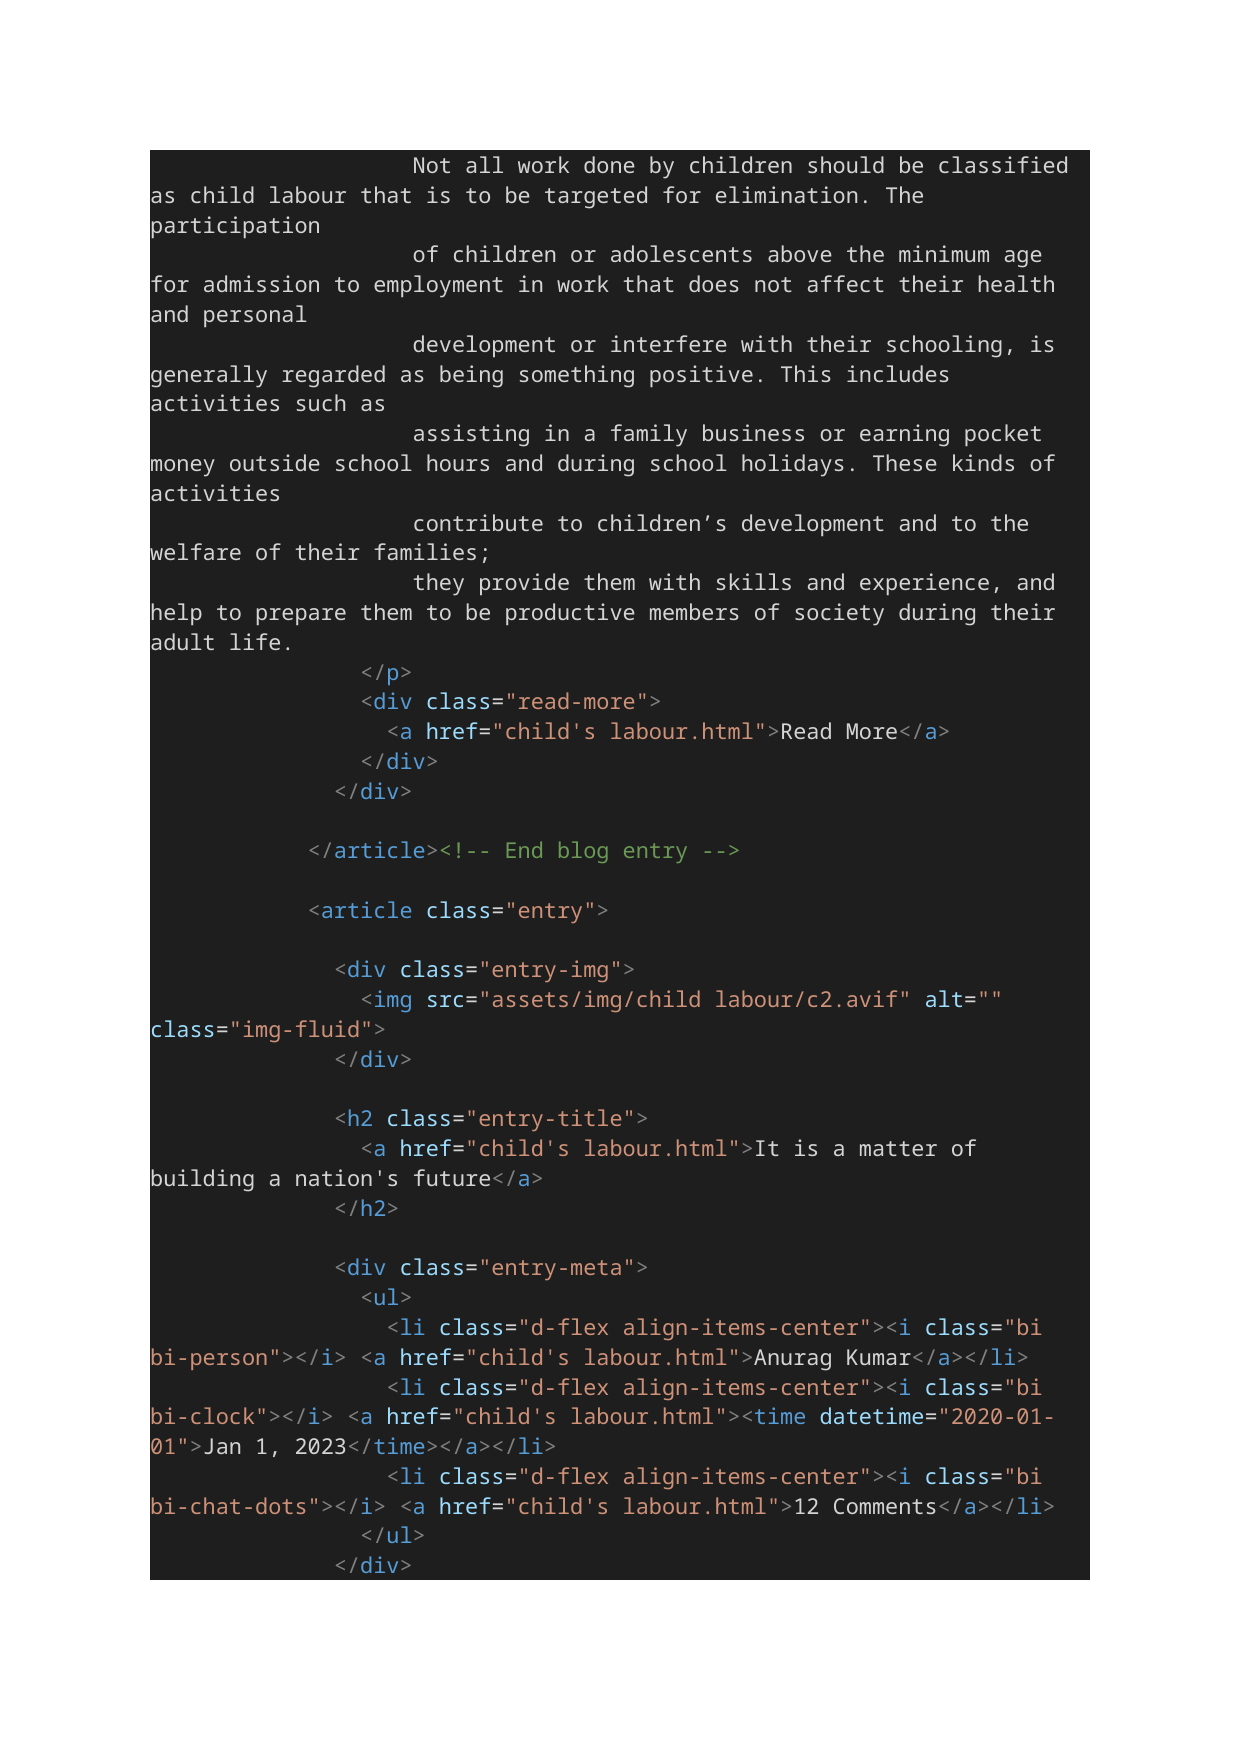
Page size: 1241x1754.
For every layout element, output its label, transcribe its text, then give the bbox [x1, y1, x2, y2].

text </ul> [150, 1520, 1090, 1550]
text </div> [150, 1044, 1090, 1073]
text Not all work done by children should be classified as child labour that is to be targeted for elimination. The participation [150, 150, 1090, 239]
text <a href="child's labour.html">Read More</a> [150, 716, 1090, 746]
text <a href="child's labour.html">It is a matter of building a nation's future</a> [150, 1133, 1090, 1193]
text <ul> [150, 1282, 1090, 1312]
text <article class="entry"> [150, 895, 1090, 924]
text <img src="assets/img/child labour/c2.avif" alt="" class="img-fluid"> [150, 984, 1090, 1044]
text <li class="d-flex align-items-center"><i class="bi bi-clock"></i> <a href="child's labour.html"><time datetime="2020-01-01">Jan 1, 2023</time></a></li> [150, 1371, 1090, 1461]
text contribute to children’s development and to the welfare of their families; [150, 507, 1090, 567]
text development or interfere with their schooling, is generally regarded as being something positive. This includes activities such as [150, 329, 1090, 418]
text <h2 class="entry-title"> [150, 1103, 1090, 1133]
text </p> [150, 656, 1090, 686]
text </h2> [150, 1193, 1090, 1222]
text </div> [150, 776, 1090, 805]
text <div class="read-more"> [150, 686, 1090, 716]
text <div class="entry-meta"> [150, 1252, 1090, 1282]
text </div> [150, 1550, 1090, 1580]
text </article><!-- End blog entry --> [150, 835, 1090, 865]
text <div class="entry-img"> [150, 954, 1090, 984]
text they provide them with skills and experience, and help to prepare them to be productive members of society during their adult life. [150, 567, 1090, 656]
text assisting in a family business or earning pocket money outside school hours and during school holidays. These kinds of activities [150, 418, 1090, 507]
text </div> [150, 746, 1090, 776]
text <li class="d-flex align-items-center"><i class="bi bi-chat-dots"></i> <a href="child's labour.html">12 Comments</a></li> [150, 1461, 1090, 1520]
text of children or adolescents above the minimum age for admission to employment in work that does not affect their health and personal [150, 239, 1090, 329]
text <li class="d-flex align-items-center"><i class="bi bi-person"></i> <a href="child's labour.html">Anurag Kumar</a></li> [150, 1312, 1090, 1371]
